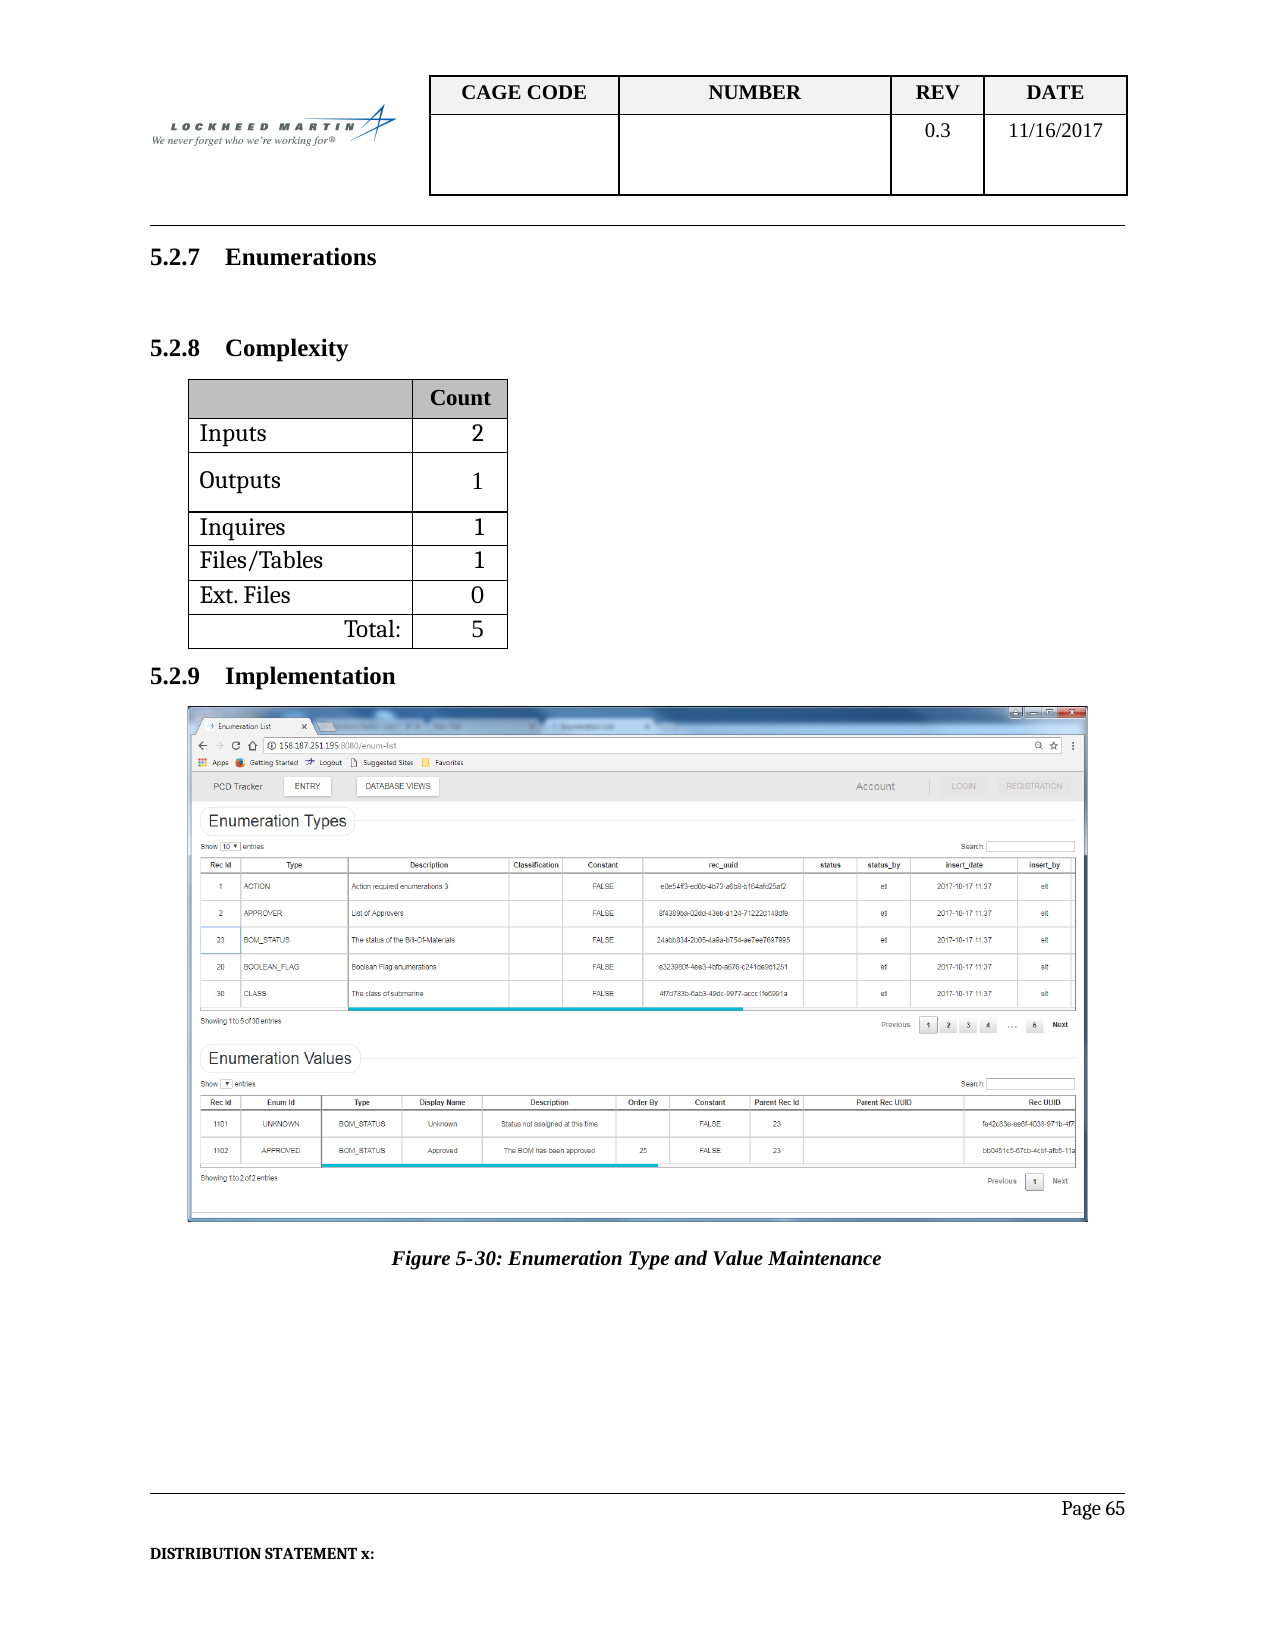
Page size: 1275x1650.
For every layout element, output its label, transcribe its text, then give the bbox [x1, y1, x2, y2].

table_cell 0 [413, 581, 507, 613]
table_cell Ext. Files [189, 581, 412, 613]
subtitle Implementation [150, 661, 1125, 690]
table_header [189, 380, 412, 418]
table_cell Total: [189, 615, 412, 648]
picture [152, 104, 397, 146]
table_cell Inputs [189, 419, 412, 452]
table_cell 5 [413, 615, 507, 648]
table_cell Inquires [189, 513, 412, 545]
subtitle Complexity [150, 333, 1125, 362]
table_cell 2 [413, 419, 507, 452]
table_cell 1 [413, 453, 507, 511]
table_cell 1 [413, 546, 507, 579]
table_cell 1 [413, 513, 507, 545]
picture [187, 706, 1088, 1222]
table_cell Files/Tables [189, 546, 412, 579]
table_cell Outputs [189, 453, 412, 511]
table_header Count [413, 380, 507, 418]
subtitle Enumerations [150, 242, 1125, 271]
